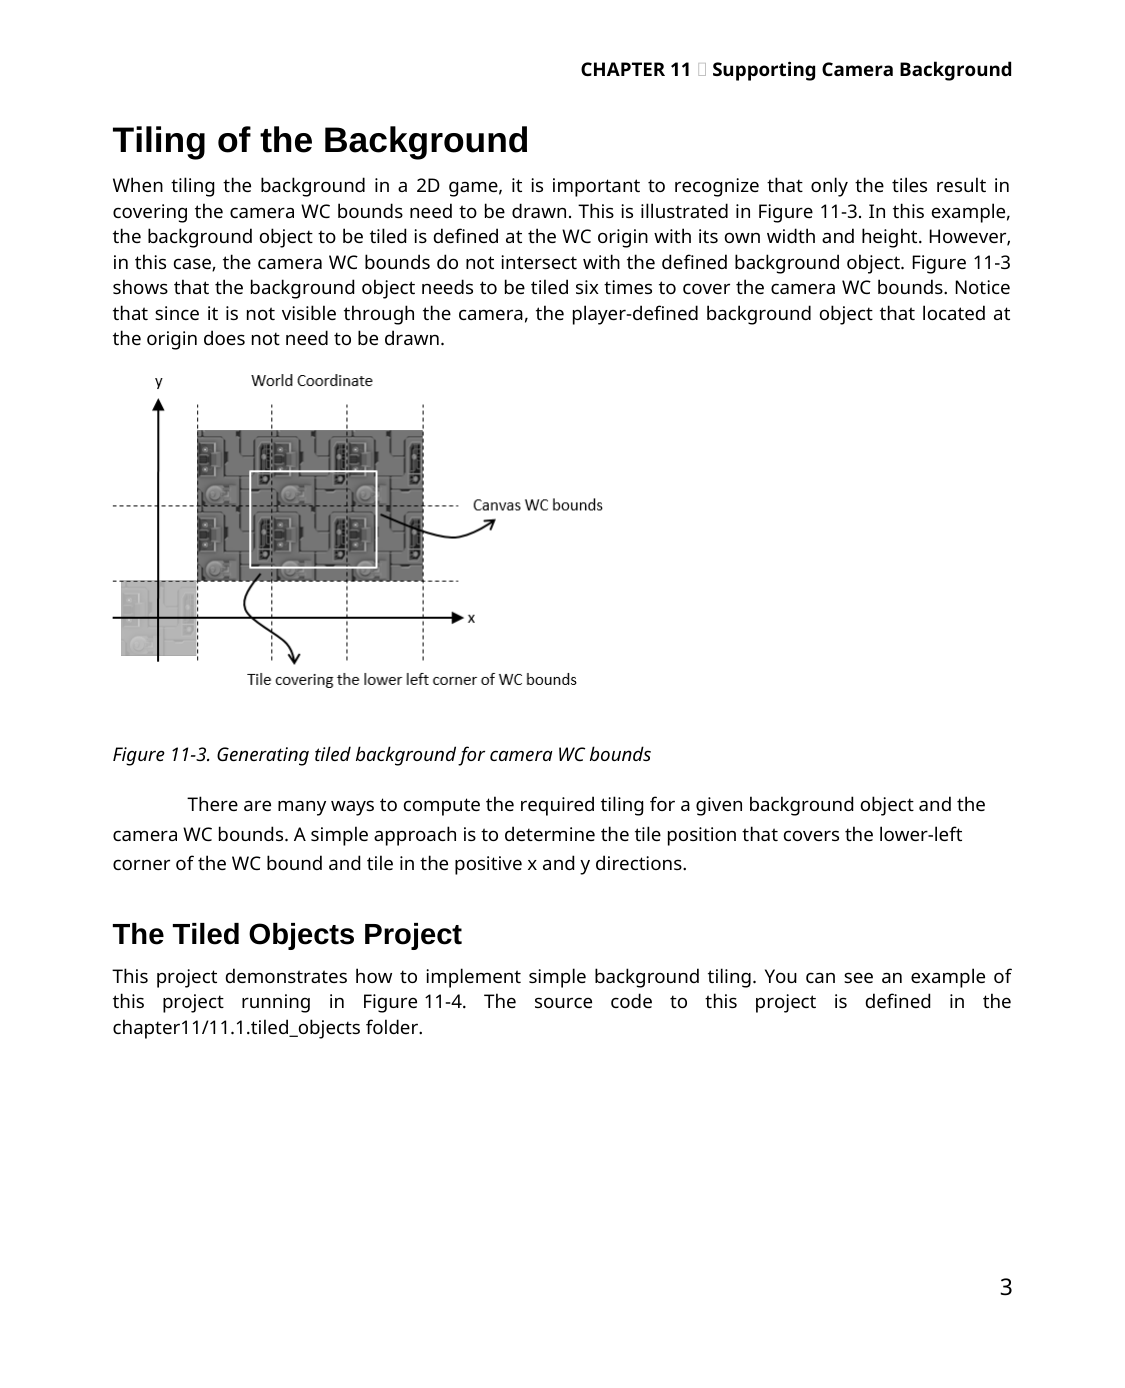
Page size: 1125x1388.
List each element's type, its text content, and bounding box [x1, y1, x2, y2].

text This project demonstrates how to implement simple background tiling. You can see an example of this project running in Figure 11-4. The source code to this project is defined in the chapter11/11.1.tiled_objects folder. [112, 963, 1012, 1039]
text Figure 11-3. Generating tiled background for camera WC bounds [112, 741, 1012, 767]
text There are many ways to compute the required tiling for a given background object and the camera WC bounds. A simple approach is to determine the tile position that covers the lower-left corner of the WC bound and tile in the positive x and y directions. [112, 792, 1012, 876]
subtitle Tiling of the Background [112, 119, 1012, 160]
subtitle The Tiled Objects Project [112, 917, 1012, 951]
text When tiling the background in a 2D game, it is important to recognize that only the tiles result in covering the camera WC bounds need to be drawn. This is illustrated in Figure 11-3. In this example, the background object to be tiled is defined at the WC origin with its own width and height. However, in this case, the camera WC bounds do not intersect with the defined background object. Figure 11-3 shows that the background object needs to be tiled six times to cover the camera WC bounds. Notice that since it is not visible through the camera, the player-defined background object that located at the origin does not need to be drawn. [112, 172, 1012, 351]
